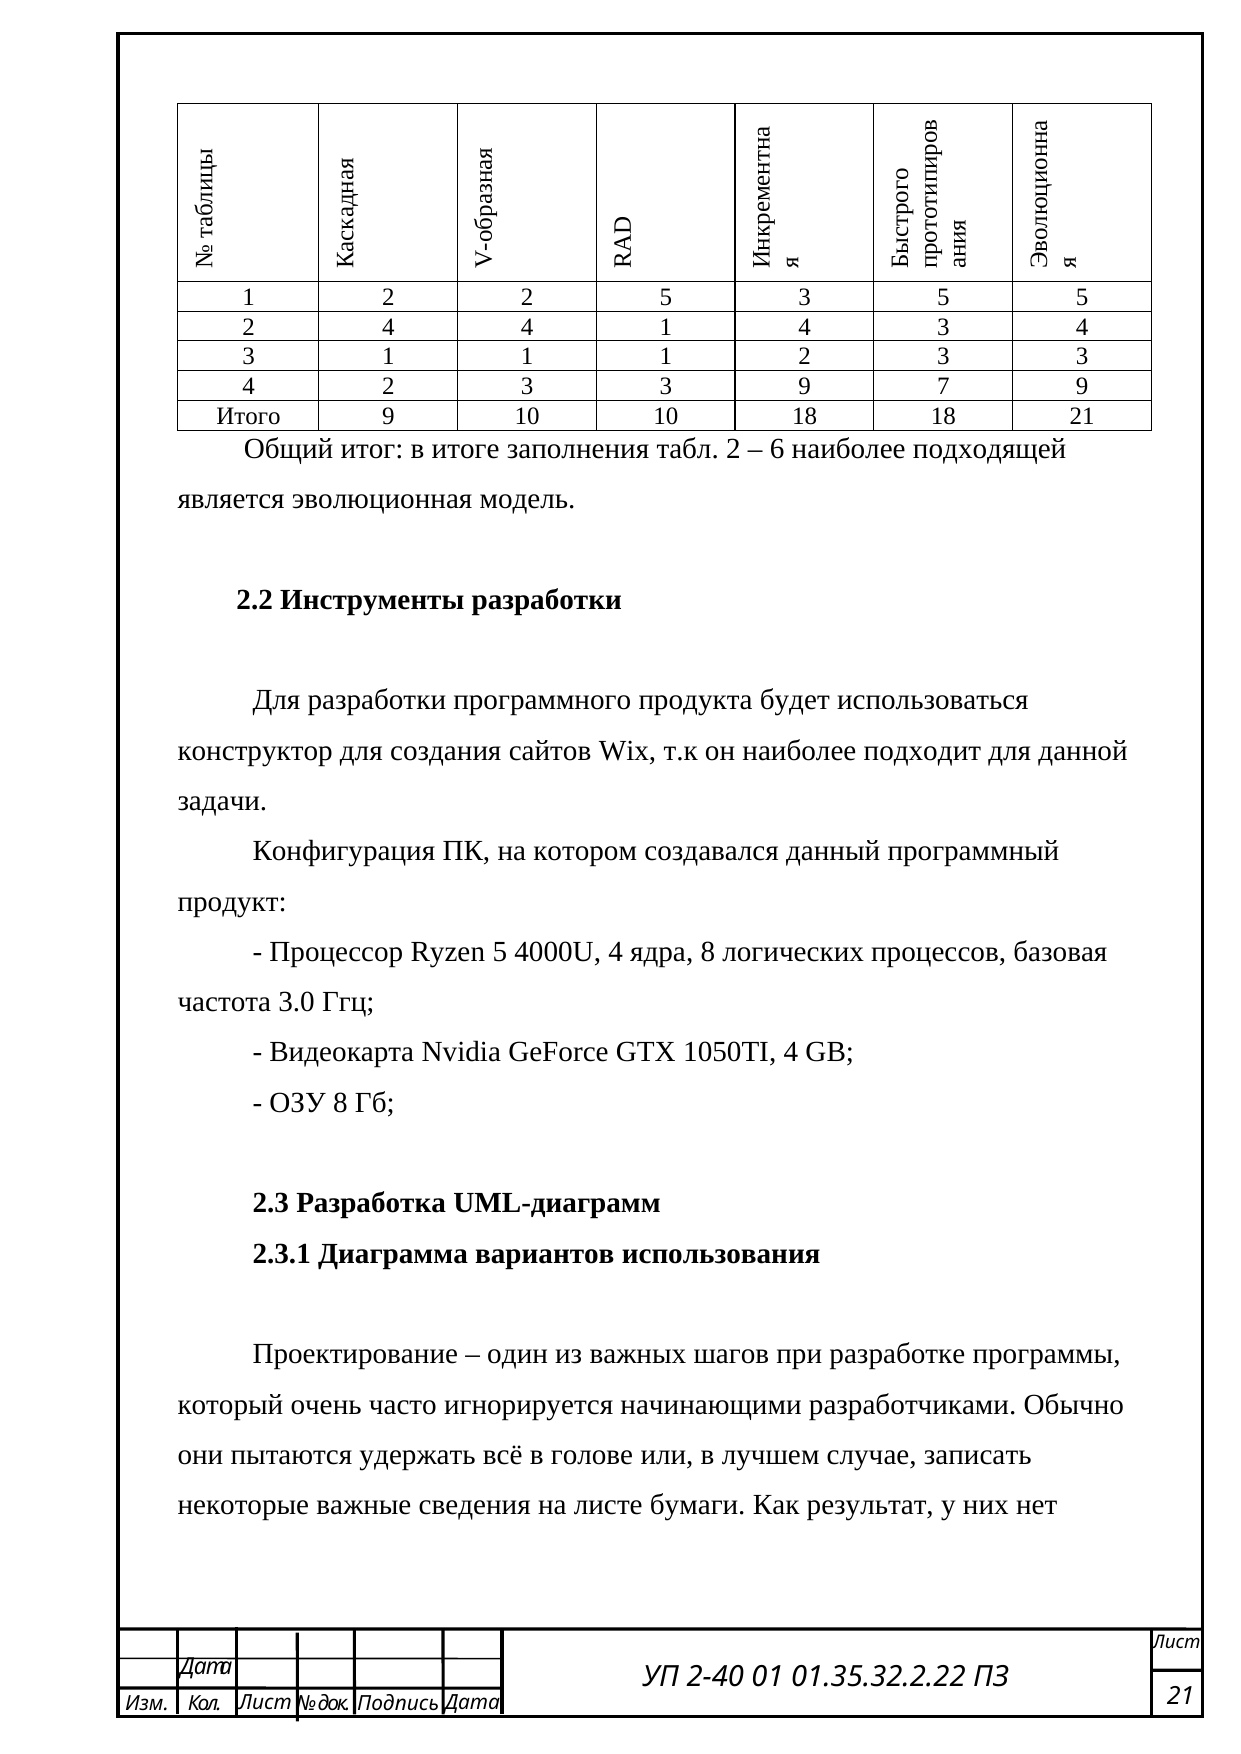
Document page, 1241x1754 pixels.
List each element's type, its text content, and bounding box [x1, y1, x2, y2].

table_cell 3 [458, 371, 596, 400]
text Конфигурация ПК, на котором создавался данный программный продукт: [177, 833, 1152, 917]
table_cell 1 [597, 341, 734, 370]
table_cell 3 [178, 341, 318, 370]
text 2.2 Инструменты разработки [177, 582, 1152, 615]
text - ОЗУ 8 Гб; [177, 1085, 1152, 1118]
table_cell 5 [1013, 282, 1151, 311]
text Общий итог: в итоге заполнения табл. 2 – 6 наиболее подходящей является эволюционная модель. [177, 431, 1152, 515]
table_cell 10 [458, 401, 596, 430]
table_cell 18 [874, 401, 1012, 430]
table_cell 2 [458, 282, 596, 311]
table_cell 21 [1013, 401, 1151, 430]
table_cell 2 [178, 312, 318, 340]
table_cell 1 [178, 282, 318, 311]
table_cell 3 [597, 371, 734, 400]
table_cell 1 [319, 341, 457, 370]
text 2.3.1 Диаграмма вариантов использования [177, 1236, 1152, 1269]
table_cell 3 [874, 312, 1012, 340]
text - Видеокарта Nvidia GeForce GTX 1050TI, 4 GB; [177, 1034, 1152, 1068]
table_header Инкрементная [736, 104, 873, 281]
table_header Каскадная [319, 104, 457, 281]
table_cell 9 [736, 371, 873, 400]
table_cell 4 [319, 312, 457, 340]
table_cell 4 [178, 371, 318, 400]
table_cell 1 [458, 341, 596, 370]
table_header № таблицы [178, 104, 318, 281]
table_cell 1 [597, 312, 734, 340]
table_cell 3 [1013, 341, 1151, 370]
table_cell 4 [458, 312, 596, 340]
table_cell 3 [736, 282, 873, 311]
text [177, 1336, 1152, 1521]
text Для разработки программного продукта будет использоваться конструктор для создания сайтов Wix, т.к он наиболее подходит для данной задачи. [177, 682, 1152, 817]
table_cell Итого [178, 401, 318, 430]
table_cell 3 [874, 341, 1012, 370]
table_cell 2 [319, 371, 457, 400]
table_header Эволюционная [1013, 104, 1151, 281]
table_cell 18 [736, 401, 873, 430]
table_cell 9 [1013, 371, 1151, 400]
table_header V-образная [458, 104, 596, 281]
table_cell 2 [736, 341, 873, 370]
text 2.3 Разработка UML-диаграмм [177, 1186, 1152, 1219]
table_cell 7 [874, 371, 1012, 400]
text - Процессор Ryzen 5 4000U, 4 ядра, 8 логических процессов, базовая частота 3.0 Ггц; [177, 934, 1152, 1018]
table_cell 9 [319, 401, 457, 430]
table_cell 5 [597, 282, 734, 311]
table_header RAD [597, 104, 734, 281]
table_header Быстрого прототипирования [874, 104, 1012, 281]
table_cell 4 [1013, 312, 1151, 340]
table_cell 10 [597, 401, 734, 430]
table_cell 2 [319, 282, 457, 311]
table_cell 4 [736, 312, 873, 340]
table_cell 5 [874, 282, 1012, 311]
